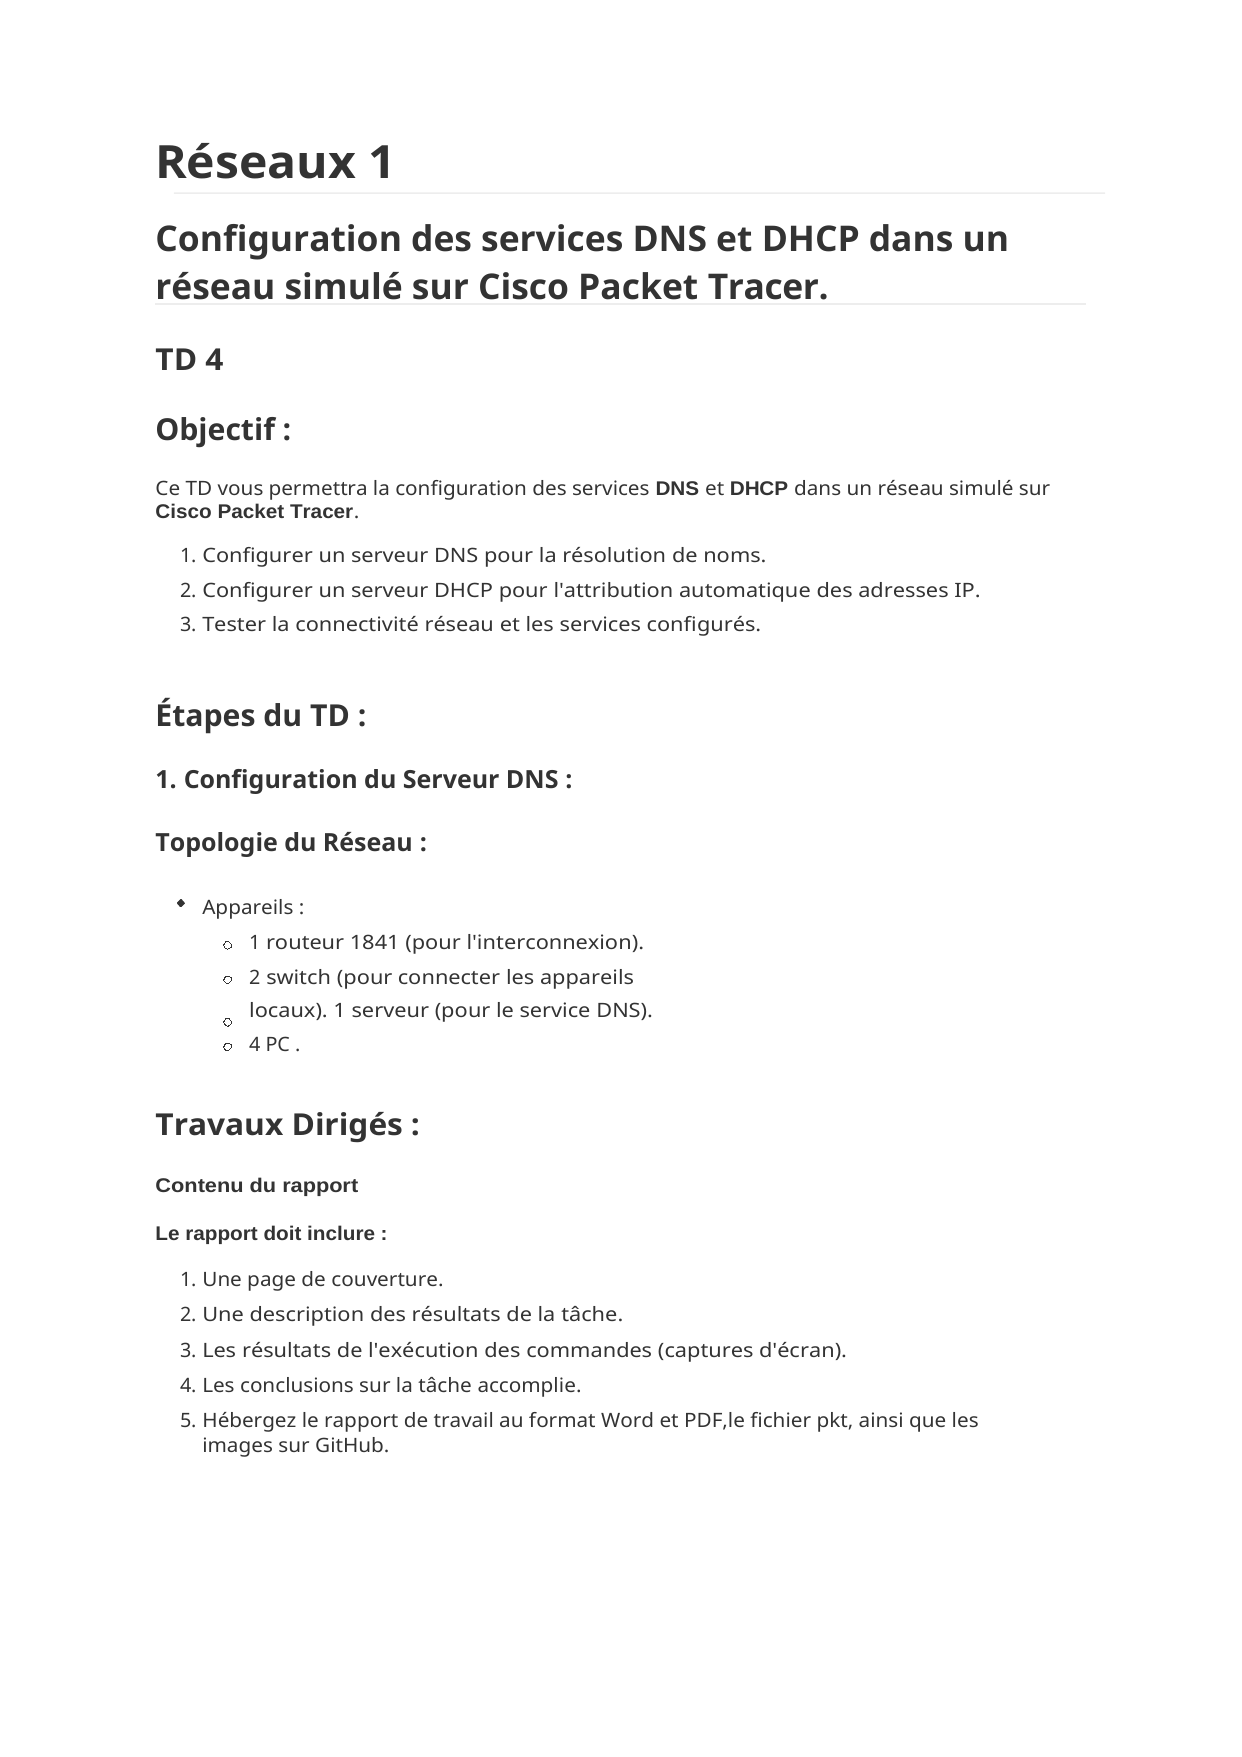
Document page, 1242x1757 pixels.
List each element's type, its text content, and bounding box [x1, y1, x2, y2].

list Configurer un serveur DNS pour la résolution de noms. [180, 541, 1098, 568]
text Configuration des services DNS et DHCP dans un réseau simulé sur Cisco Packet Tracer. [155, 213, 1087, 310]
subtitle Étapes du TD : [155, 694, 1098, 735]
text Le rapport doit inclure : [155, 1222, 1098, 1245]
list switch (pour connecter les appareils locaux). 1 serveur (pour le service DNS). [249, 963, 685, 1023]
text Appareils : [202, 888, 1098, 921]
list Une description des résultats de la tâche. [180, 1300, 1098, 1327]
list Les résultats de l'exécution des commandes (captures d'écran). [180, 1336, 1098, 1363]
title Réseaux 1 [155, 130, 1098, 192]
text Contenu du rapport [155, 1174, 1098, 1196]
list Tester la connectivité réseau et les services configurés. [180, 611, 1098, 638]
text Ce TD vous permettra la configuration des services DNS et DHCP dans un réseau simulé sur Cisco Packet Tracer. [155, 476, 1098, 525]
list Les conclusions sur la tâche accomplie. [180, 1371, 1098, 1398]
list routeur 1841 (pour l'interconnexion). [249, 928, 1098, 955]
list Configurer un serveur DHCP pour l'attribution automatique des adresses IP. [180, 576, 1098, 603]
list Hébergez le rapport de travail au format Word et PDF,le fichier pkt, ainsi que les images sur GitHub. [180, 1407, 1055, 1458]
subtitle Configuration du Serveur DNS : Topologie du Réseau : [155, 761, 577, 859]
list Une page de couverture. [180, 1265, 1098, 1292]
text Objectif : [155, 408, 1098, 449]
subtitle TD 4 [155, 338, 1098, 379]
text 4 PC . [249, 1030, 1098, 1057]
subtitle Travaux Dirigés : [155, 1103, 1098, 1144]
